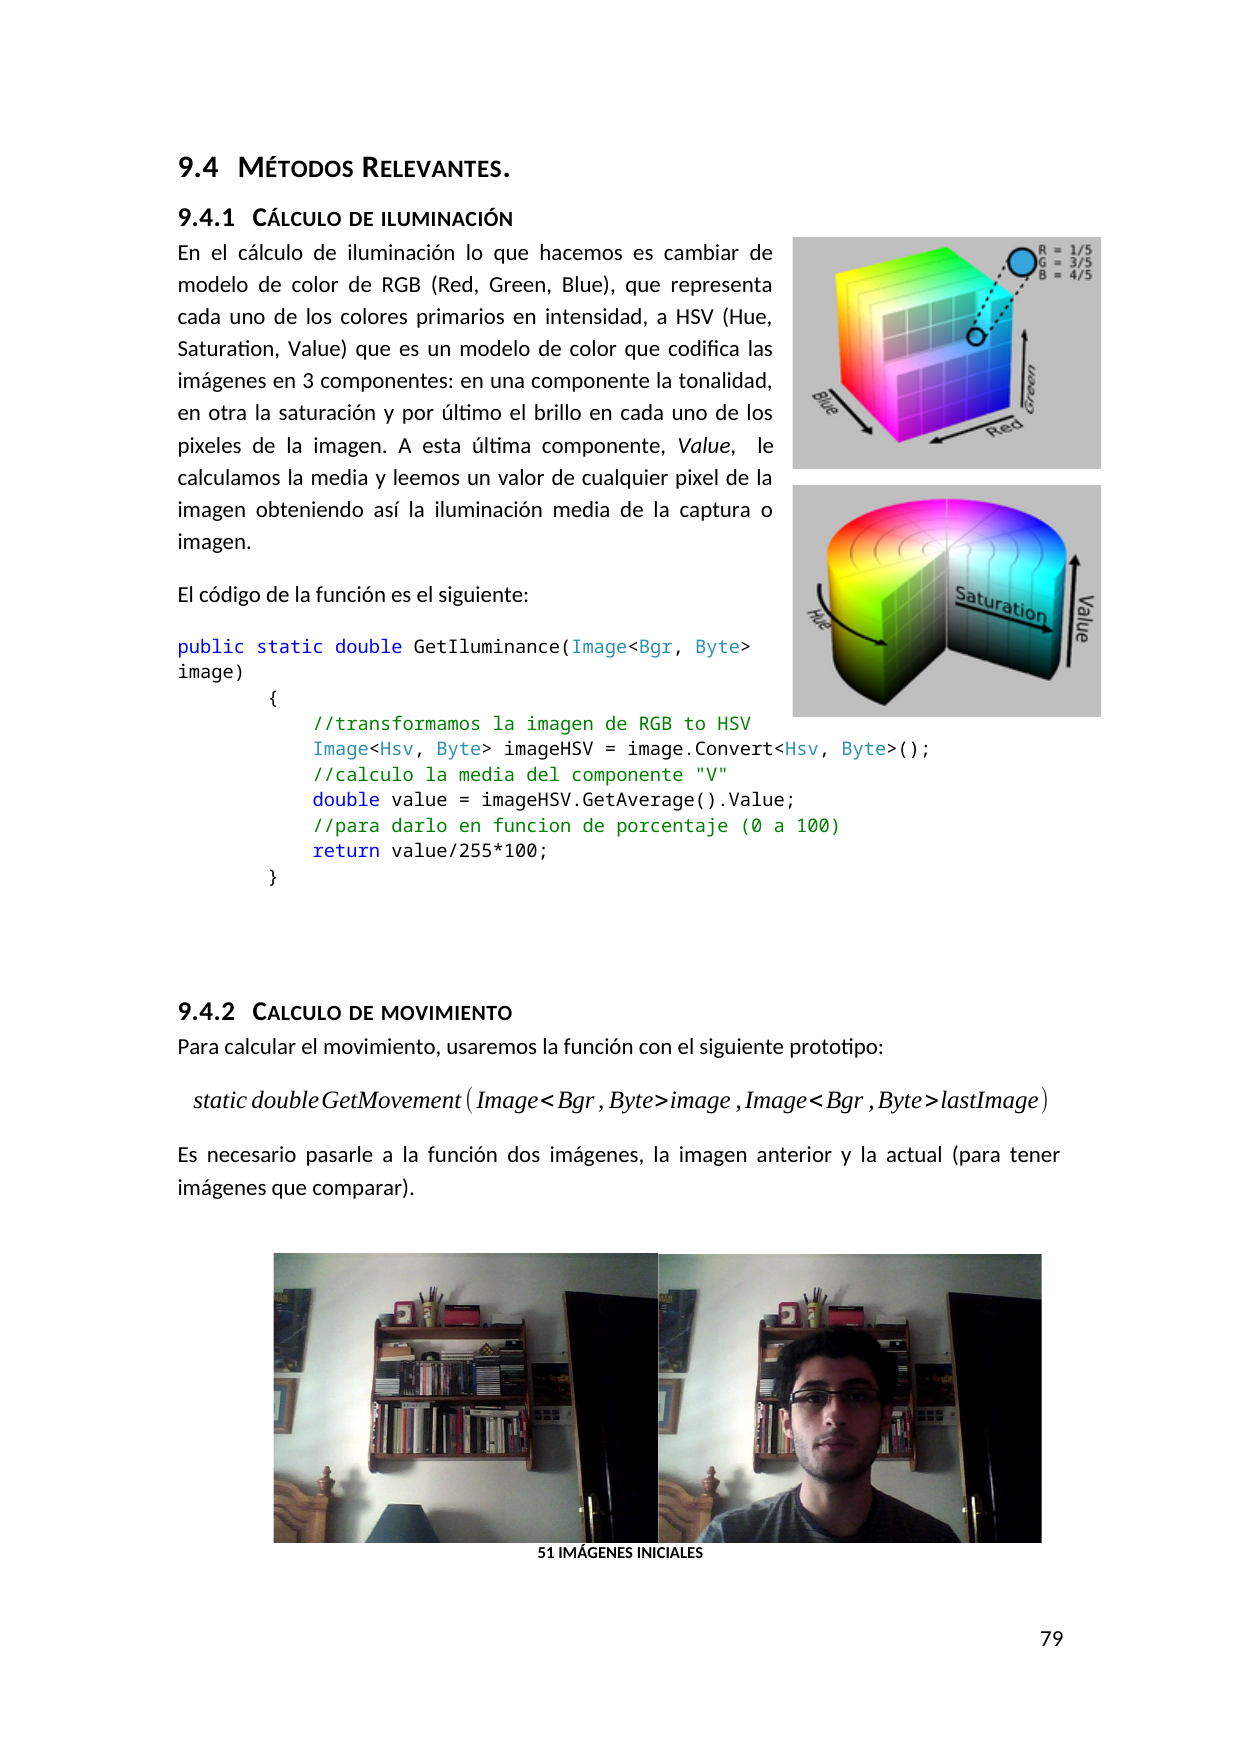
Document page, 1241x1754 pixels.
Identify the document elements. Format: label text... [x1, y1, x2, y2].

picture [792, 485, 1102, 717]
text } [177, 863, 1063, 888]
text { [177, 684, 792, 710]
text Es necesario pasarle a la función dos imágenes, la imagen anterior y la actual (para tener imágenes que comparar). [177, 1141, 1063, 1201]
text Image<Hsv, Byte> imageHSV = image.Convert<Hsv, Byte>(); [177, 735, 1063, 761]
subtitle Métodos Relevantes. [177, 148, 1063, 186]
text Para calcular el movimiento, usaremos la función con el siguiente prototipo: [177, 1032, 1063, 1061]
subtitle Cálculo de iluminación [177, 200, 1063, 233]
text public static double GetIluminance(Image<Bgr, Byte> image) [177, 633, 792, 684]
picture [273, 1253, 1042, 1543]
picture [792, 237, 1102, 469]
text //para darlo en funcion de porcentaje (0 a 100) [177, 812, 1063, 837]
text //calculo la media del componente "V" [177, 761, 1063, 786]
subtitle Calculo de movimiento [177, 994, 1063, 1028]
text double value = imageHSV.GetAverage().Value; [177, 786, 1063, 812]
text //transformamos la imagen de RGB to HSV [177, 710, 1063, 735]
text En el cálculo de iluminación lo que hacemos es cambiar de modelo de color de RGB (Red, Green, Blue), que representa cada uno de los colores primarios en intensidad, a HSV (Hue, Saturation, Value) que es un modelo de color que codifica las imágenes en 3 componentes: en una componente la tonalidad, en otra la saturación y por último el brillo en cada uno de los pixeles de la imagen. A esta última componente, Value, le calculamos la media y leemos un valor de cualquier pixel de la imagen obteniendo así la iluminación media de la captura o imagen. [177, 238, 1063, 555]
text return value/255*100; [177, 837, 1063, 863]
text El código de la función es el siguiente: [177, 580, 792, 608]
